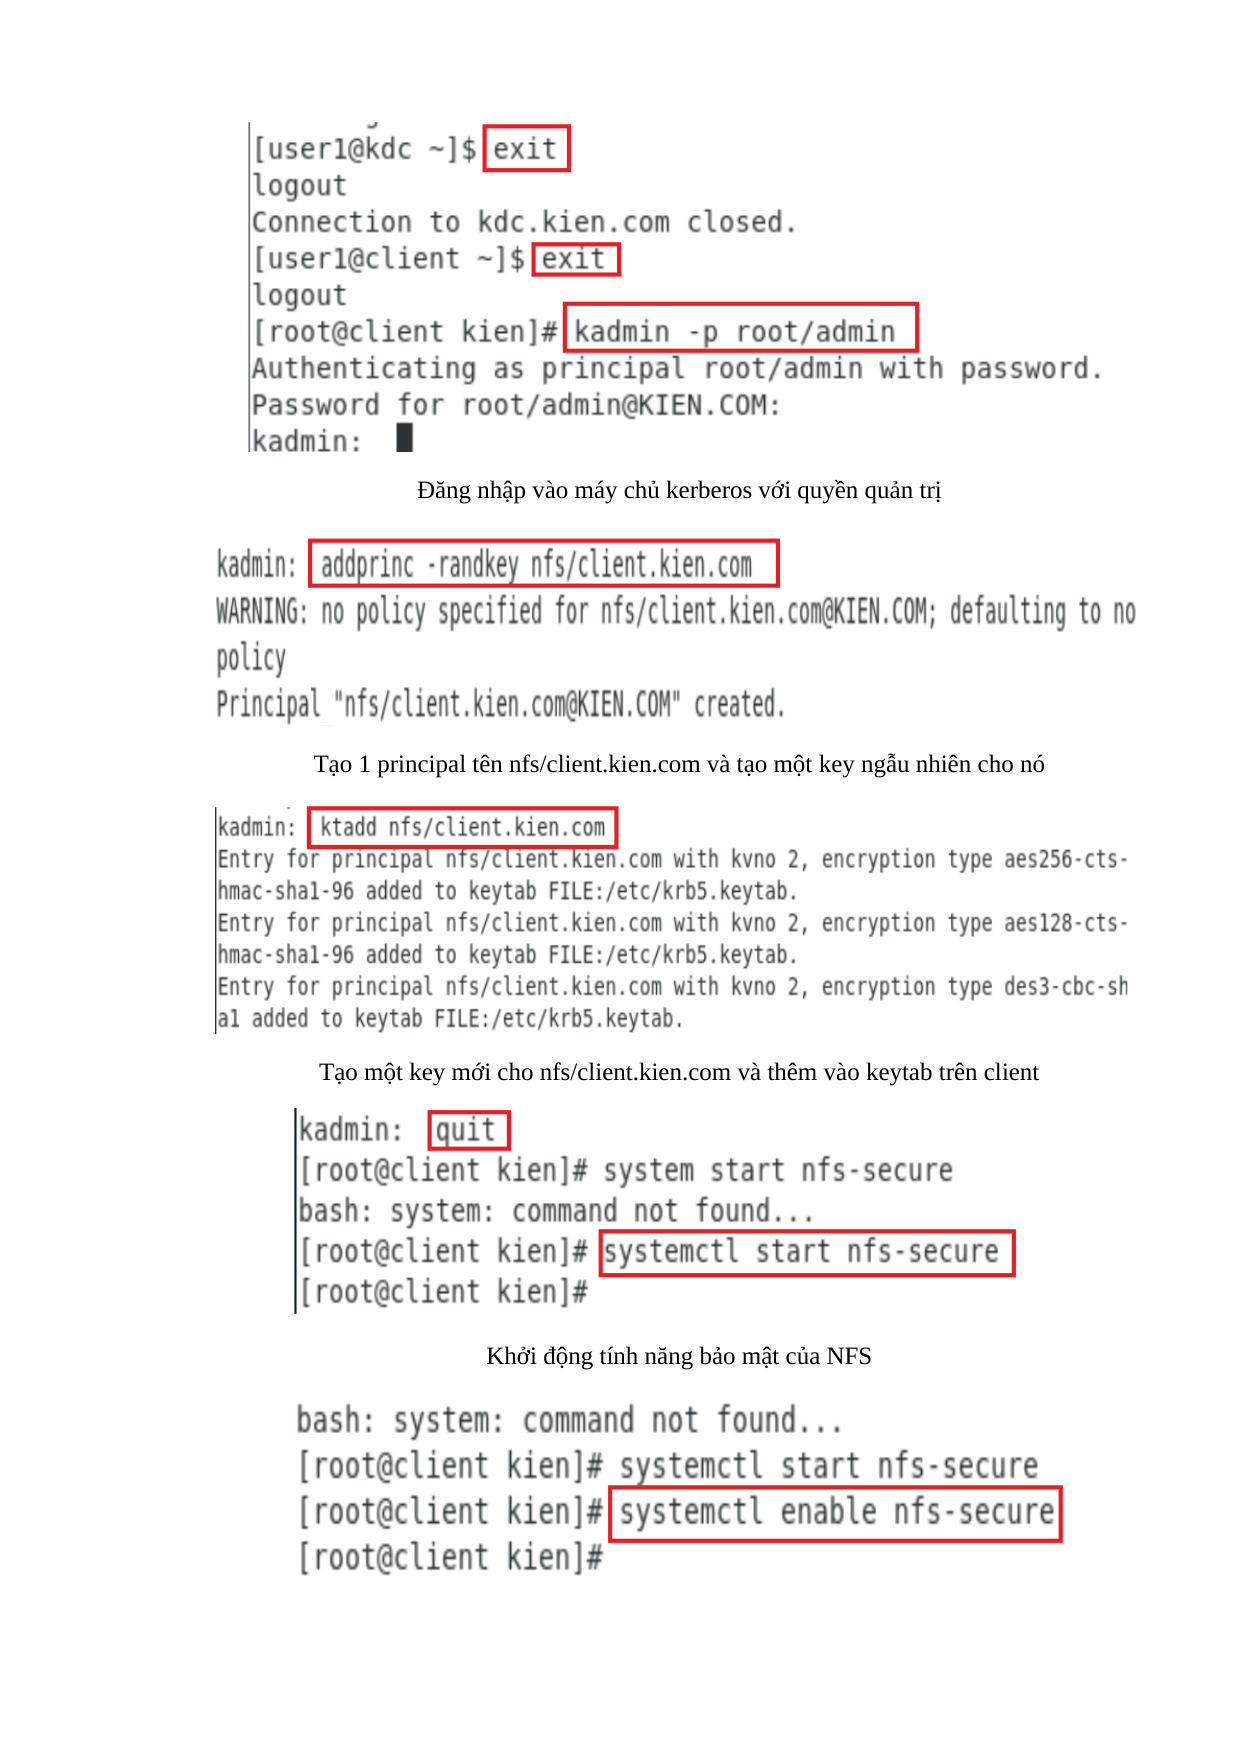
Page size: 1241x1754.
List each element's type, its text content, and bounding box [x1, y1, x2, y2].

picture [291, 1392, 1067, 1588]
text Khởi động tính năng bảo mật của NFS [207, 1341, 1152, 1370]
picture [294, 1108, 1064, 1318]
text Tạo 1 principal tên nfs/client.kien.com và tạo một key ngẫu nhiên cho nó [207, 749, 1152, 778]
text Đăng nhập vào máy chủ kerberos với quyền quản trị [207, 475, 1152, 503]
text Tạo một key mới cho nfs/client.kien.com và thêm vào keytab trên client [207, 1057, 1152, 1086]
picture [209, 526, 1149, 726]
picture [213, 800, 1145, 1034]
picture [248, 118, 1110, 452]
